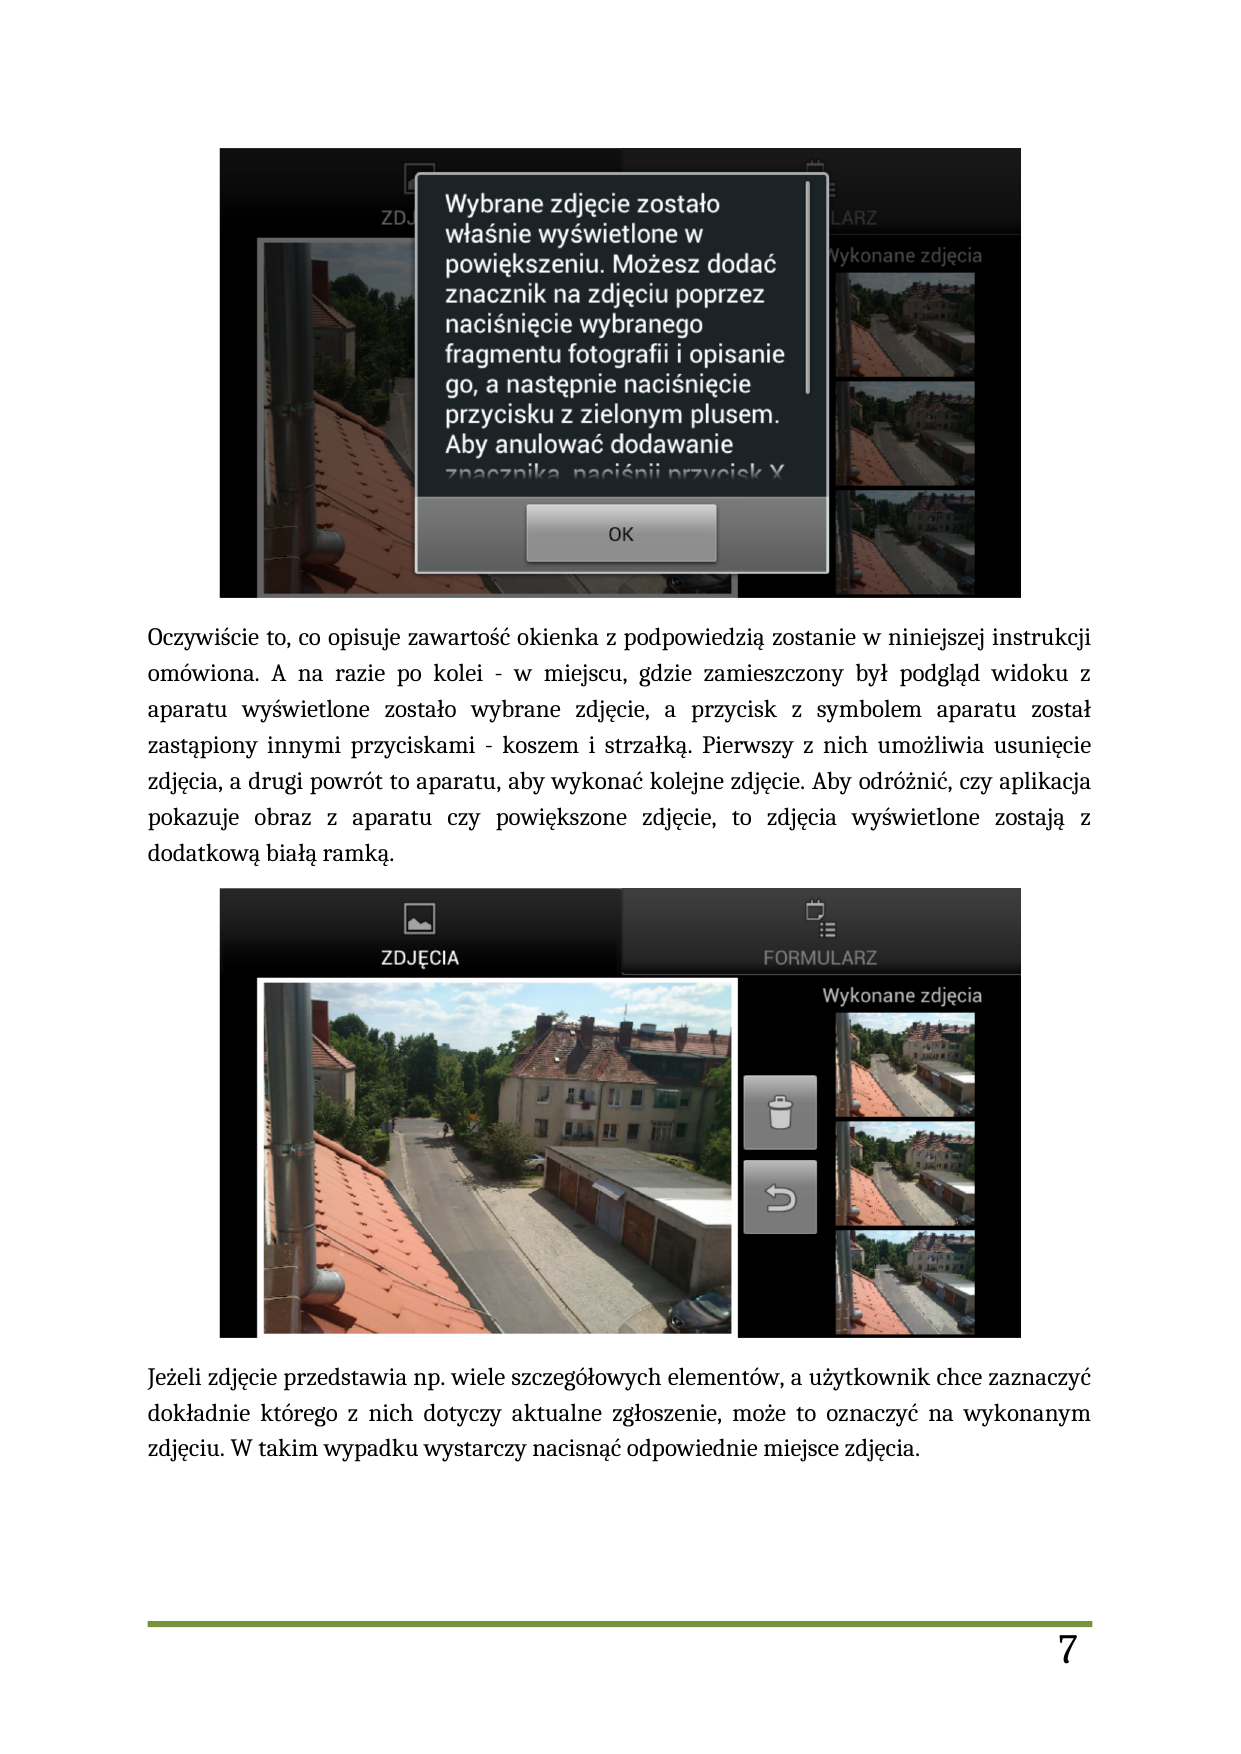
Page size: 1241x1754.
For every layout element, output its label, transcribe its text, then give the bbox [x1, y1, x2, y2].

picture [221, 148, 1020, 597]
text Jeżeli zdjęcie przedstawia np. wiele szczegółowych elementów, a użytkownik chce zaznaczyć dokładnie którego z nich dotyczy aktualne zgłoszenie, może to oznaczyć na wykonanym zdjęciu. W takim wypadku wystarczy nacisnąć odpowiednie miejsce zdjęcia. [148, 1362, 1093, 1463]
text Oczywiście to, co opisuje zawartość okienka z podpowiedzią zostanie w niniejszej instrukcji omówiona. A na razie po kolei - w miejscu, gdzie zamieszczony był podgląd widoku z aparatu wyświetlone zostało wybrane zdjęcie, a przycisk z symbolem aparatu został zastąpiony innymi przyciskami - koszem i strzałką. Pierwszy z nich umożliwia usunięcie zdjęcia, a drugi powrót to aparatu, aby wykonać kolejne zdjęcie. Aby odróżnić, czy aplikacja pokazuje obraz z aparatu czy powiększone zdjęcie, to zdjęcia wyświetlone zostają z dodatkową białą ramką. [148, 623, 1093, 867]
picture [221, 888, 1020, 1337]
